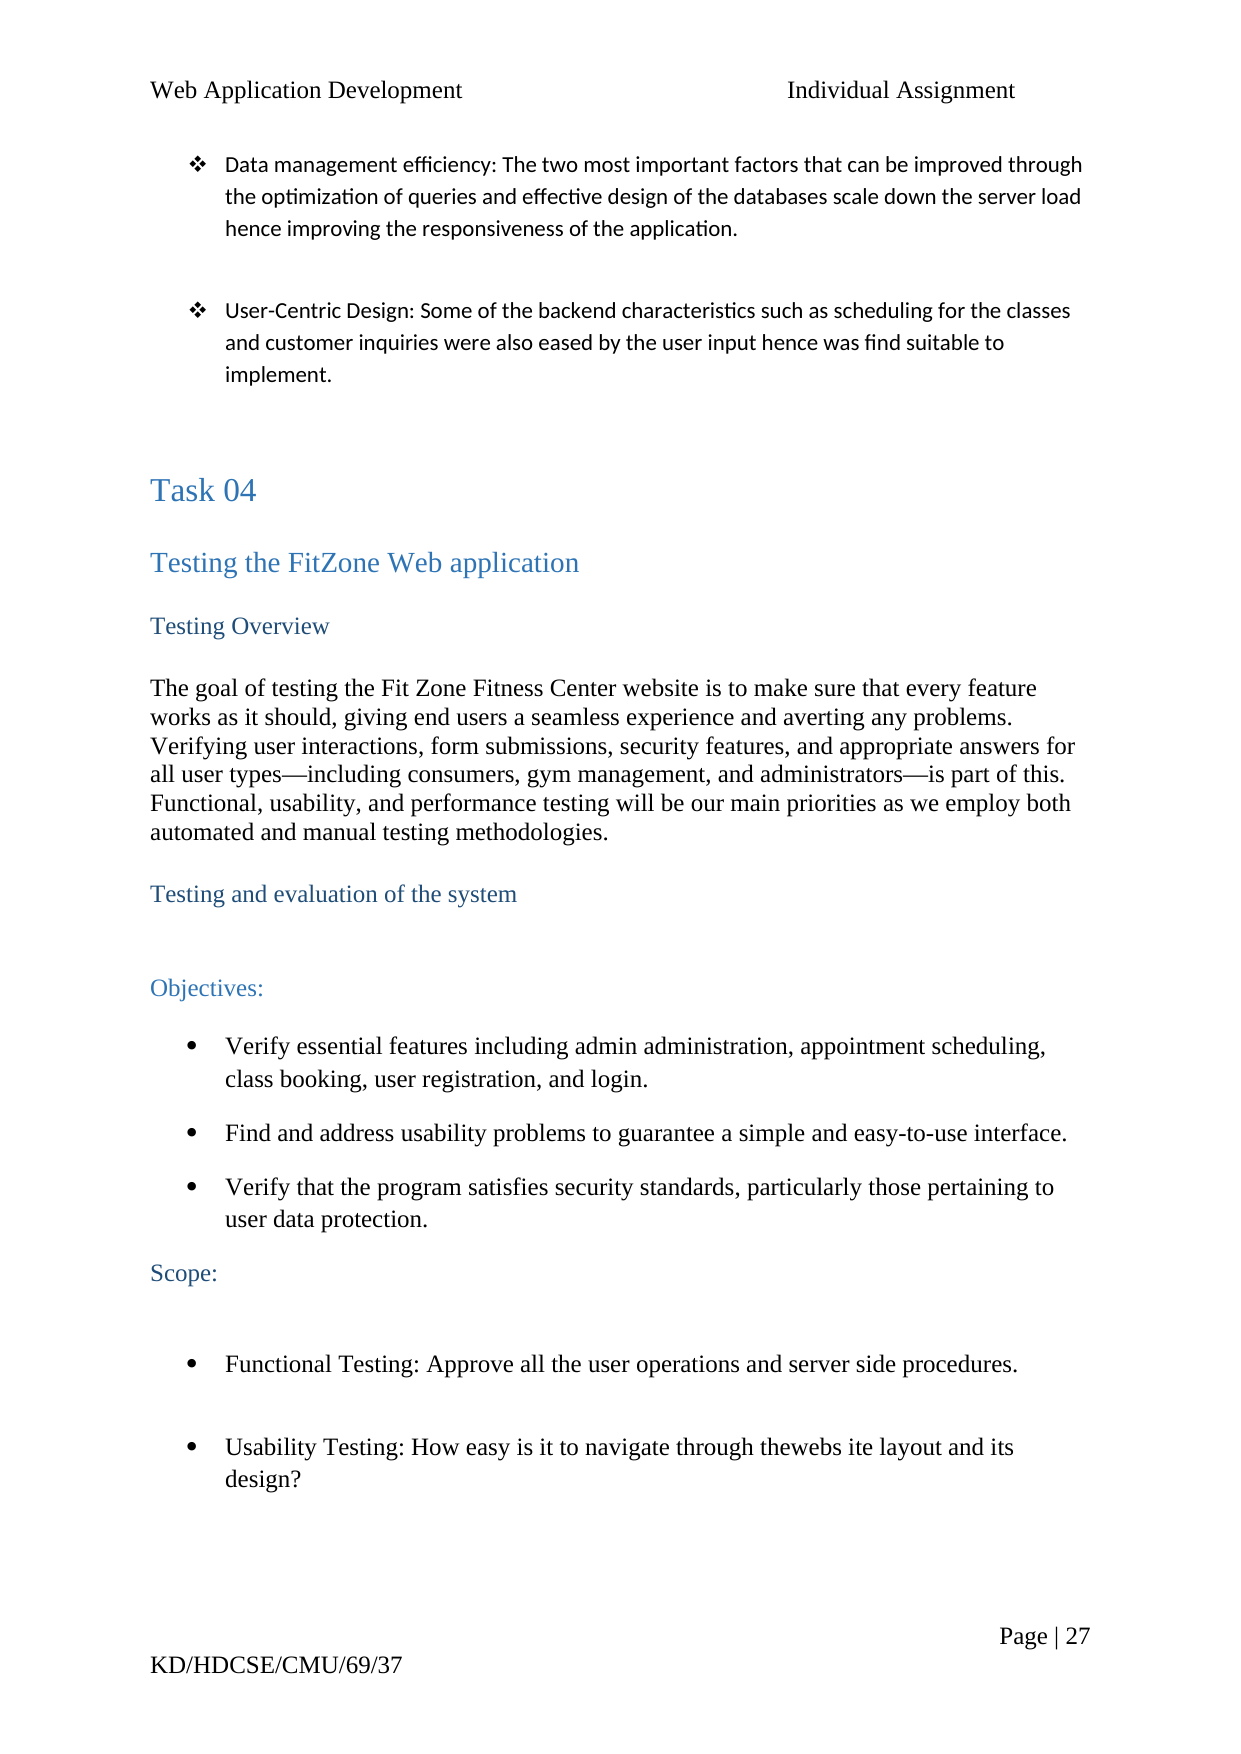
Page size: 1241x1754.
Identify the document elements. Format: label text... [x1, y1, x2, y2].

list Verify essential features including admin administration, appointment scheduling, class booking, user registration, and login. [187, 1031, 1090, 1093]
subtitle Task 04 [150, 471, 1090, 509]
list Data management efficiency: The two most important factors that can be improved through the optimization of queries and effective design of the databases scale down the server load hence improving the responsiveness of the application. [187, 150, 1090, 242]
subtitle Testing the FitZone Web application [150, 545, 1090, 578]
list User-Centric Design: Some of the backend characteristics such as scheduling for the classes and customer inquiries were also eased by the user input hence was find suitable to implement. [187, 296, 1090, 388]
list Functional Testing: Approve all the user operations and server side procedures. [187, 1349, 1090, 1378]
subtitle Testing Overview [150, 611, 1090, 640]
text The goal of testing the Fit Zone Fitness Center website is to make sure that every feature works as it should, giving end users a seamless experience and averting any problems. Verifying user interactions, form submissions, security features, and appropriate answers for all user types—including consumers, gym management, and administrators—is part of this. Functional, usability, and performance testing will be our main priorities as we employ both automated and manual testing methodologies. [150, 673, 1090, 846]
list Verify that the program satisfies security standards, particularly those pertaining to user data protection. [187, 1172, 1090, 1233]
subtitle Testing and evaluation of the system [150, 879, 1090, 907]
list Usability Testing: How easy is it to navigate through thewebs ite layout and its design? [187, 1432, 1090, 1493]
list Find and address usability problems to guarantee a simple and easy-to-use interface. [187, 1118, 1090, 1146]
subtitle Objectives: [150, 973, 1090, 1002]
subtitle Scope: [150, 1258, 1090, 1287]
